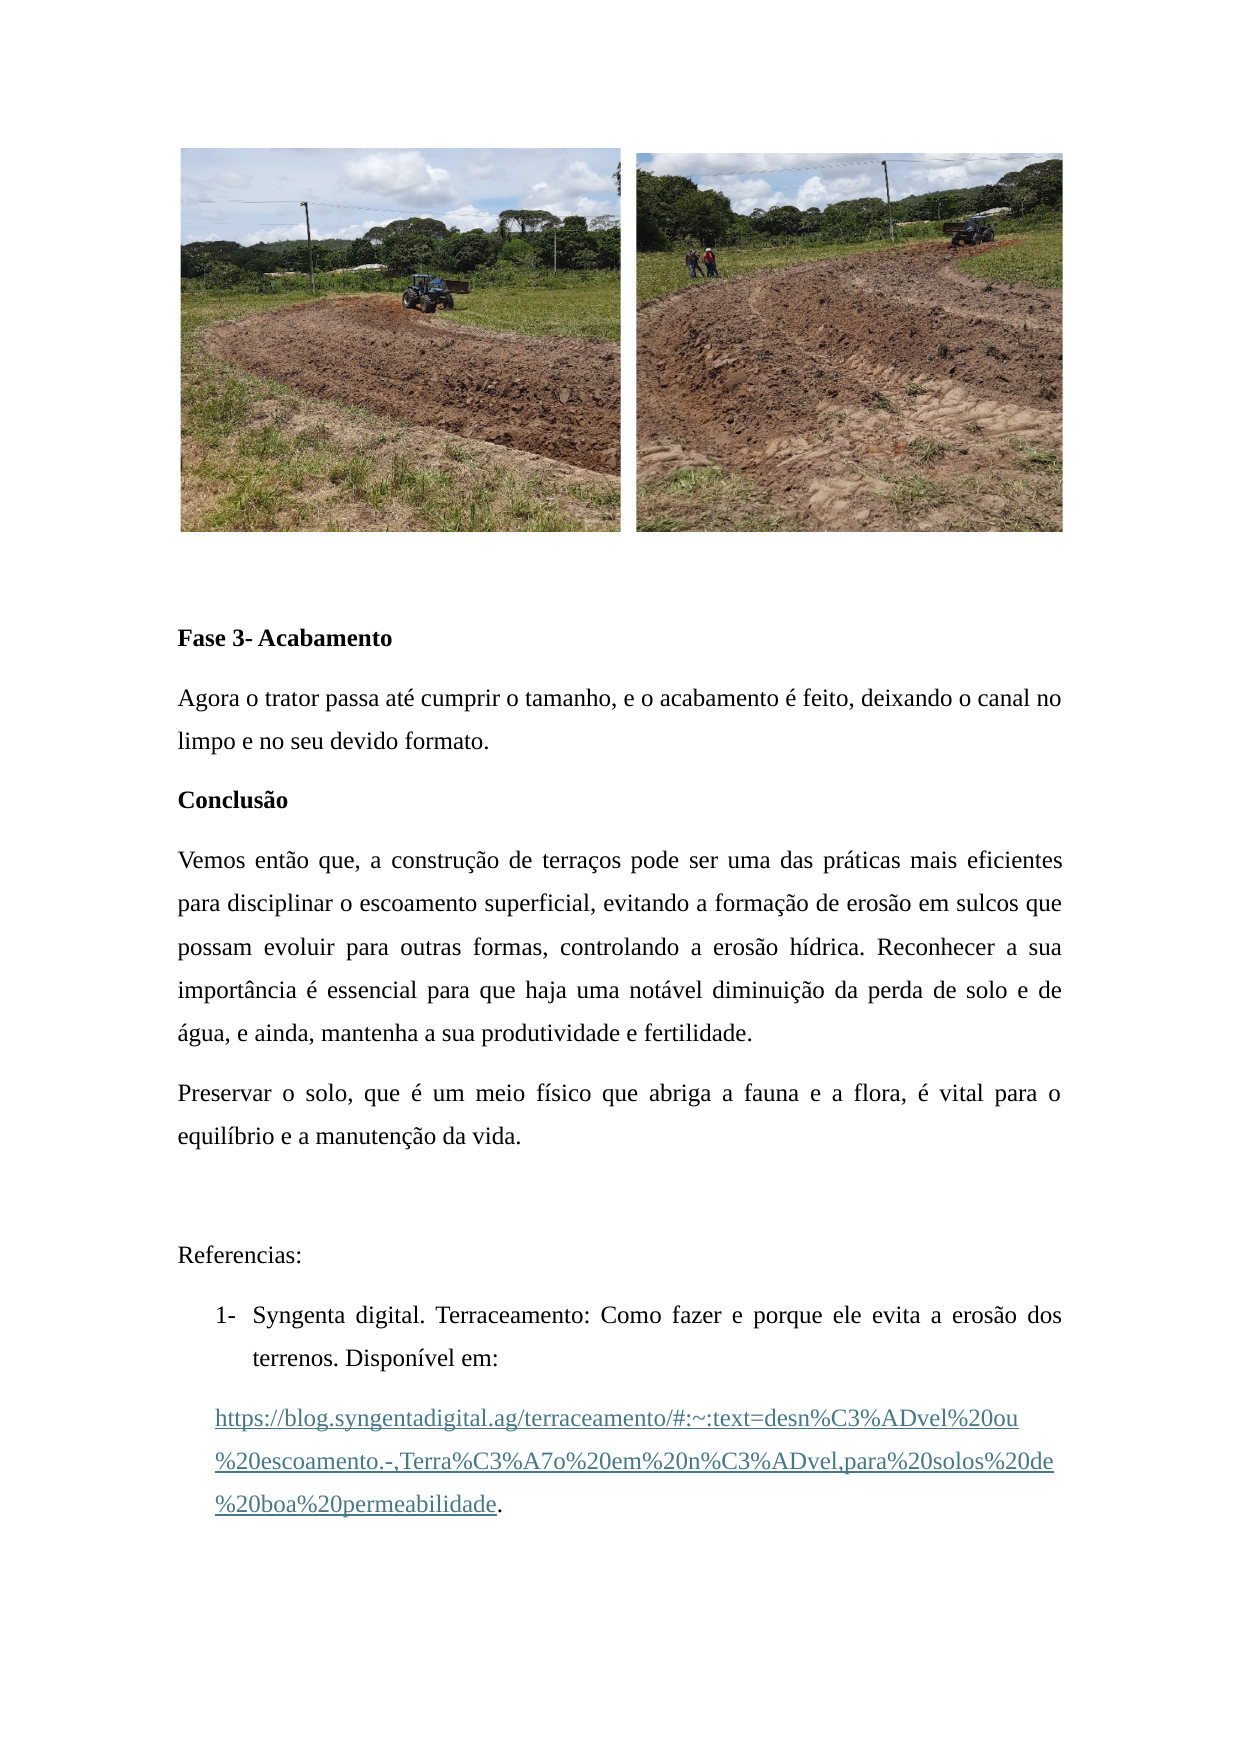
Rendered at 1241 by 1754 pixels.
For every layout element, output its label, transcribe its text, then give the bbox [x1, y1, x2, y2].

text Agora o trator passa até cumprir o tamanho, e o acabamento é feito, deixando o canal no limpo e no seu devido formato. [177, 683, 1063, 754]
text Preservar o solo, que é um meio físico que abriga a fauna e a flora, é vital para o equilíbrio e a manutenção da vida. [177, 1078, 1063, 1149]
text https://blog.syngentadigital.ag/terraceamento/#:~:text=desn%C3%ADvel%20ou%20escoamento.-,Terra%C3%A7o%20em%20n%C3%ADvel,para%20solos%20de%20boa%20permeabilidade. [215, 1403, 1063, 1518]
picture [180, 148, 621, 532]
list Syngenta digital. Terraceamento: Como fazer e porque ele evita a erosão dos terrenos. Disponível em: [215, 1300, 1063, 1372]
text Vemos então que, a construção de terraços pode ser uma das práticas mais eficientes para disciplinar o escoamento superficial, evitando a formação de erosão em sulcos que possam evoluir para outras formas, controlando a erosão hídrica. Reconhecer a sua importância é essencial para que haja uma notável diminuição da perda de solo e de água, e ainda, mantenha a sua produtividade e fertilidade. [177, 845, 1063, 1047]
text Conclusão [177, 786, 1063, 814]
text Fase 3- Acabamento [177, 623, 1063, 652]
picture [636, 153, 1063, 532]
text Referencias: [177, 1240, 1063, 1269]
